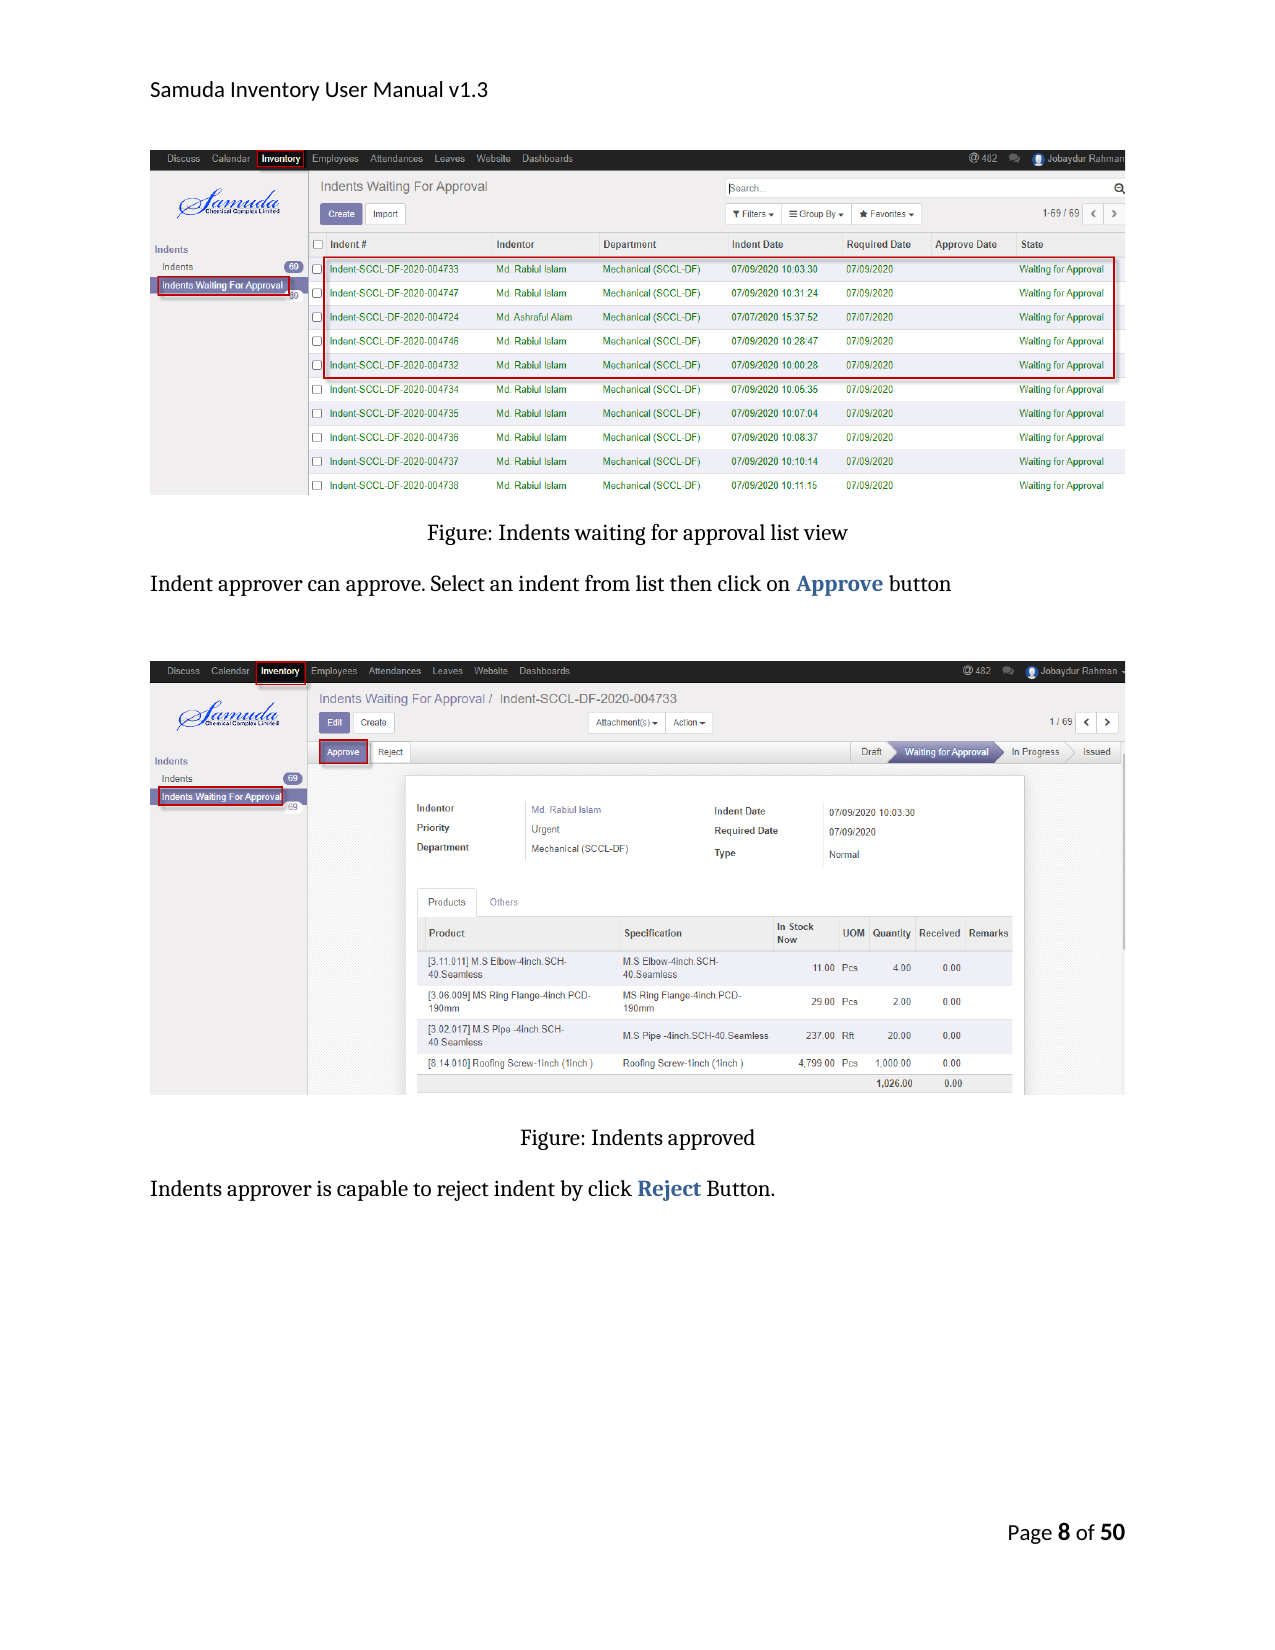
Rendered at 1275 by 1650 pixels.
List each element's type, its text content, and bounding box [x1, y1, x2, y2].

text Figure: Indents waiting for approval list view [150, 519, 1125, 546]
text Indent approver can approve. Select an indent from list then click on Approve button [150, 571, 1125, 661]
text Figure: Indents approved [150, 1125, 1125, 1151]
picture [150, 661, 1125, 1095]
picture [150, 150, 1125, 495]
text Indents approver is capable to reject indent by click Reject Button. [150, 1176, 1125, 1202]
